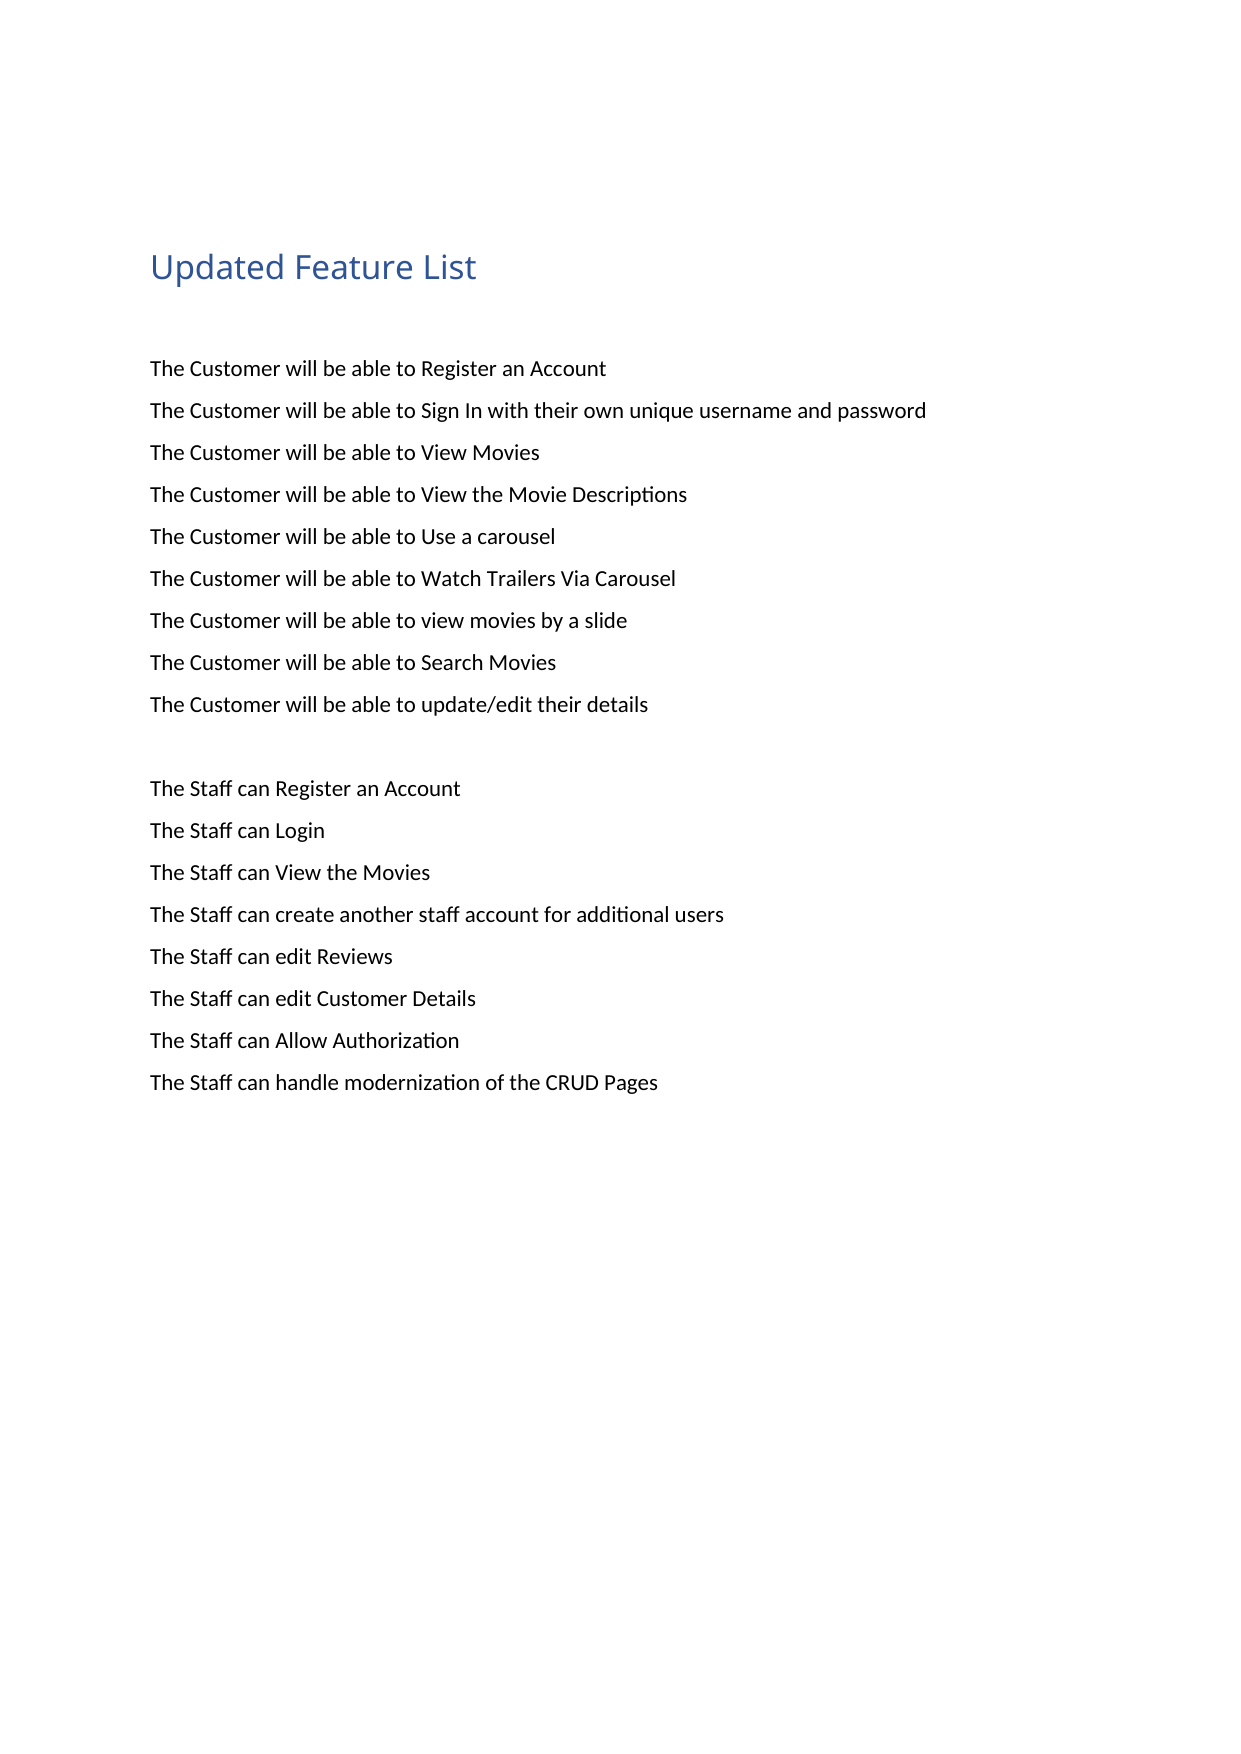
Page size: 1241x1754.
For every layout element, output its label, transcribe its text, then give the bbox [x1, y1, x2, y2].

text Updated Feature List The Customer will be able to Register an Account The Customer will be able to Sign In with their own unique username and password The Customer will be able to View Movies The Customer will be able to View the Movie Descriptions The Customer will be able to Use a carousel The Customer will be able to Watch Trailers Via Carousel The Customer will be able to view movies by a slide The Customer will be able to Search Movies The Customer will be able to update/edit their details The Staff can Register an Account The Staff can Login The Staff can View the Movies The Staff can create another staff account for additional users The Staff can edit Reviews The Staff can edit Customer Details The Staff can Allow Authorization The Staff can handle modernization of the CRUD Pages [150, 244, 1090, 1138]
